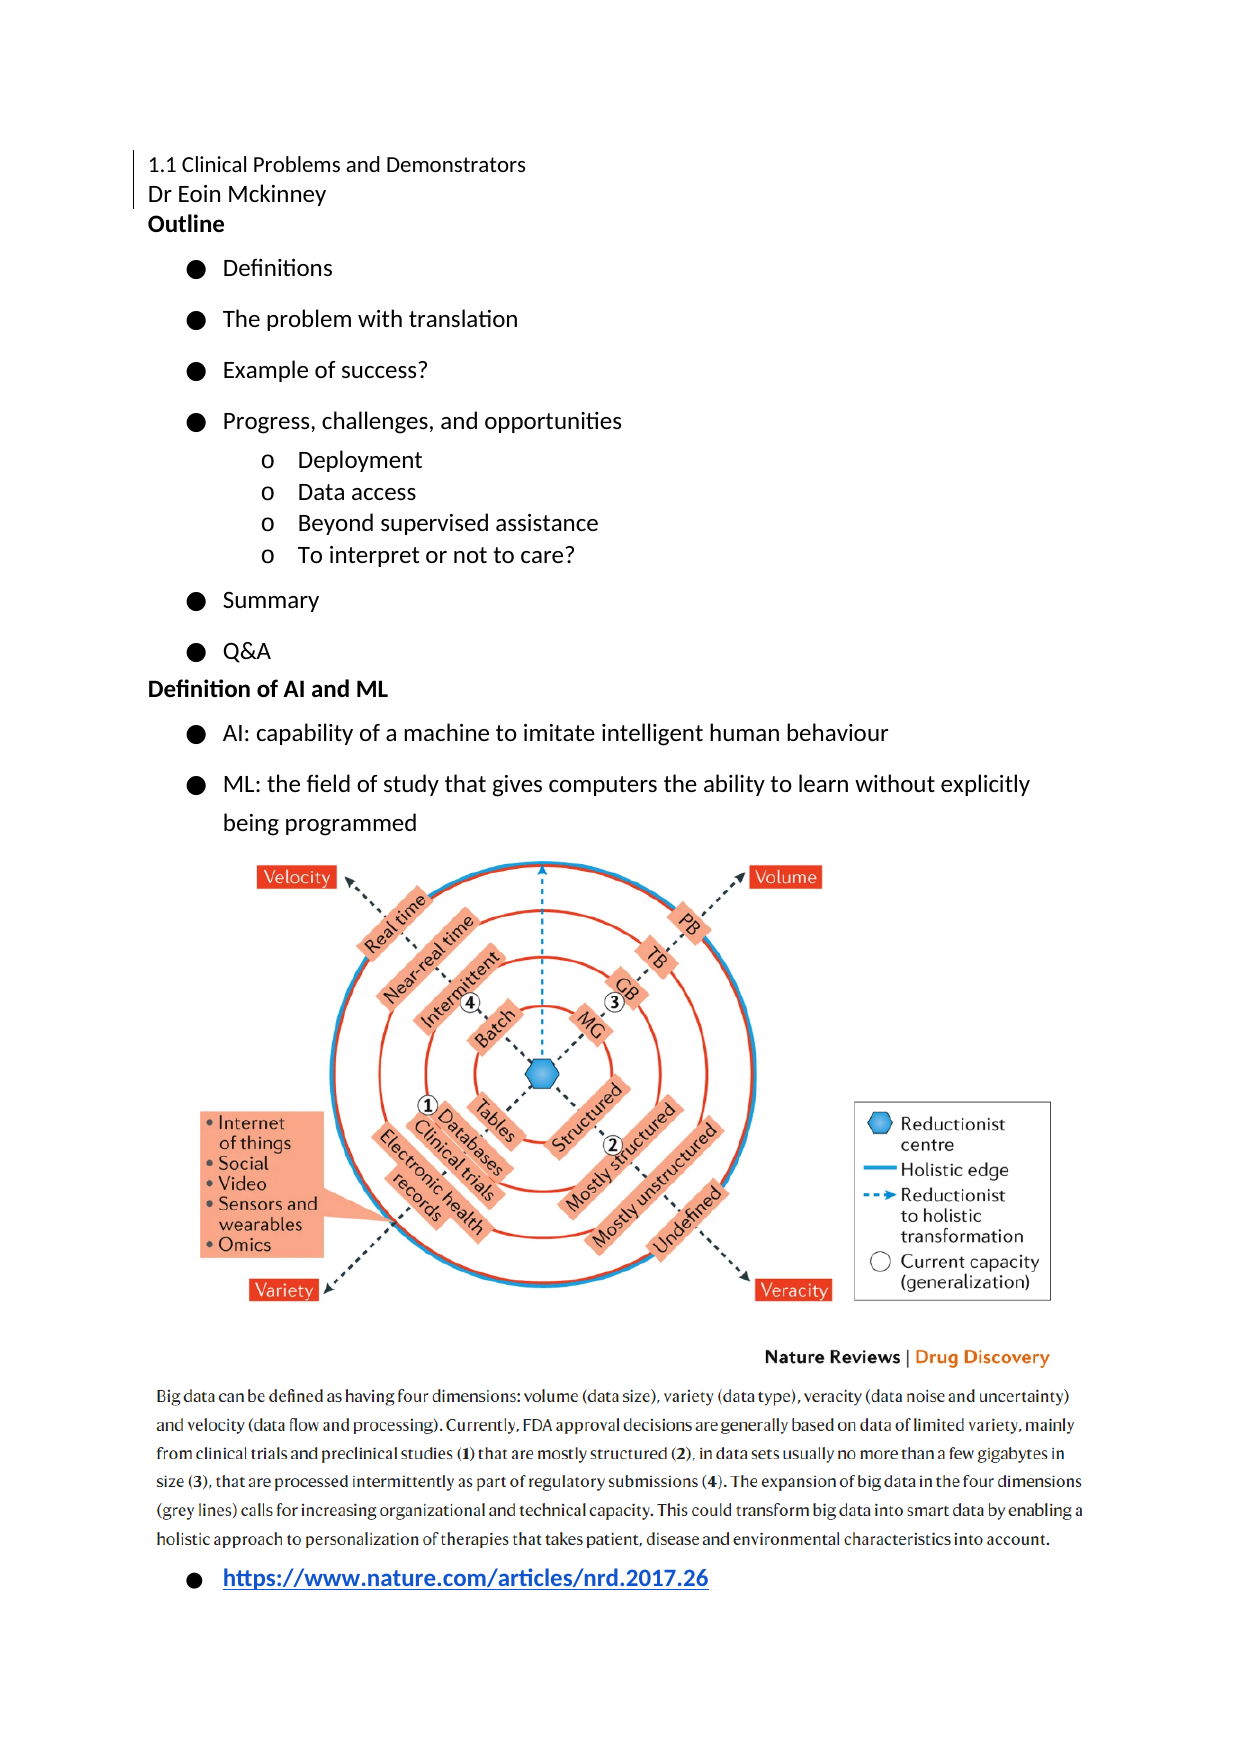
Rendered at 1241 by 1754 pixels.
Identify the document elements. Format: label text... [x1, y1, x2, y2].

picture [147, 837, 1088, 1556]
list Deployment [260, 444, 1090, 476]
list Definitions [185, 239, 1090, 290]
list To interpret or not to care? [260, 539, 1090, 571]
text Dr Eoin Mckinney [148, 178, 1090, 208]
list The problem with translation [185, 290, 1090, 342]
list Beyond supervised assistance [260, 508, 1090, 539]
list Summary [185, 571, 1090, 622]
list Example of success? [185, 342, 1090, 393]
list https://www.nature.com/articles/nrd.2017.26 [185, 1556, 1090, 1599]
text Definition of AI and ML [148, 674, 1090, 704]
list Data access [260, 476, 1090, 508]
list ML: the field of study that gives computers the ability to learn without explicitly being programmed [185, 755, 1090, 837]
list AI: capability of a machine to imitate intelligent human behaviour [185, 704, 1090, 755]
list Progress, challenges, and opportunities [185, 393, 1090, 444]
list Q&A [185, 622, 1090, 674]
text Outline [148, 208, 1090, 239]
